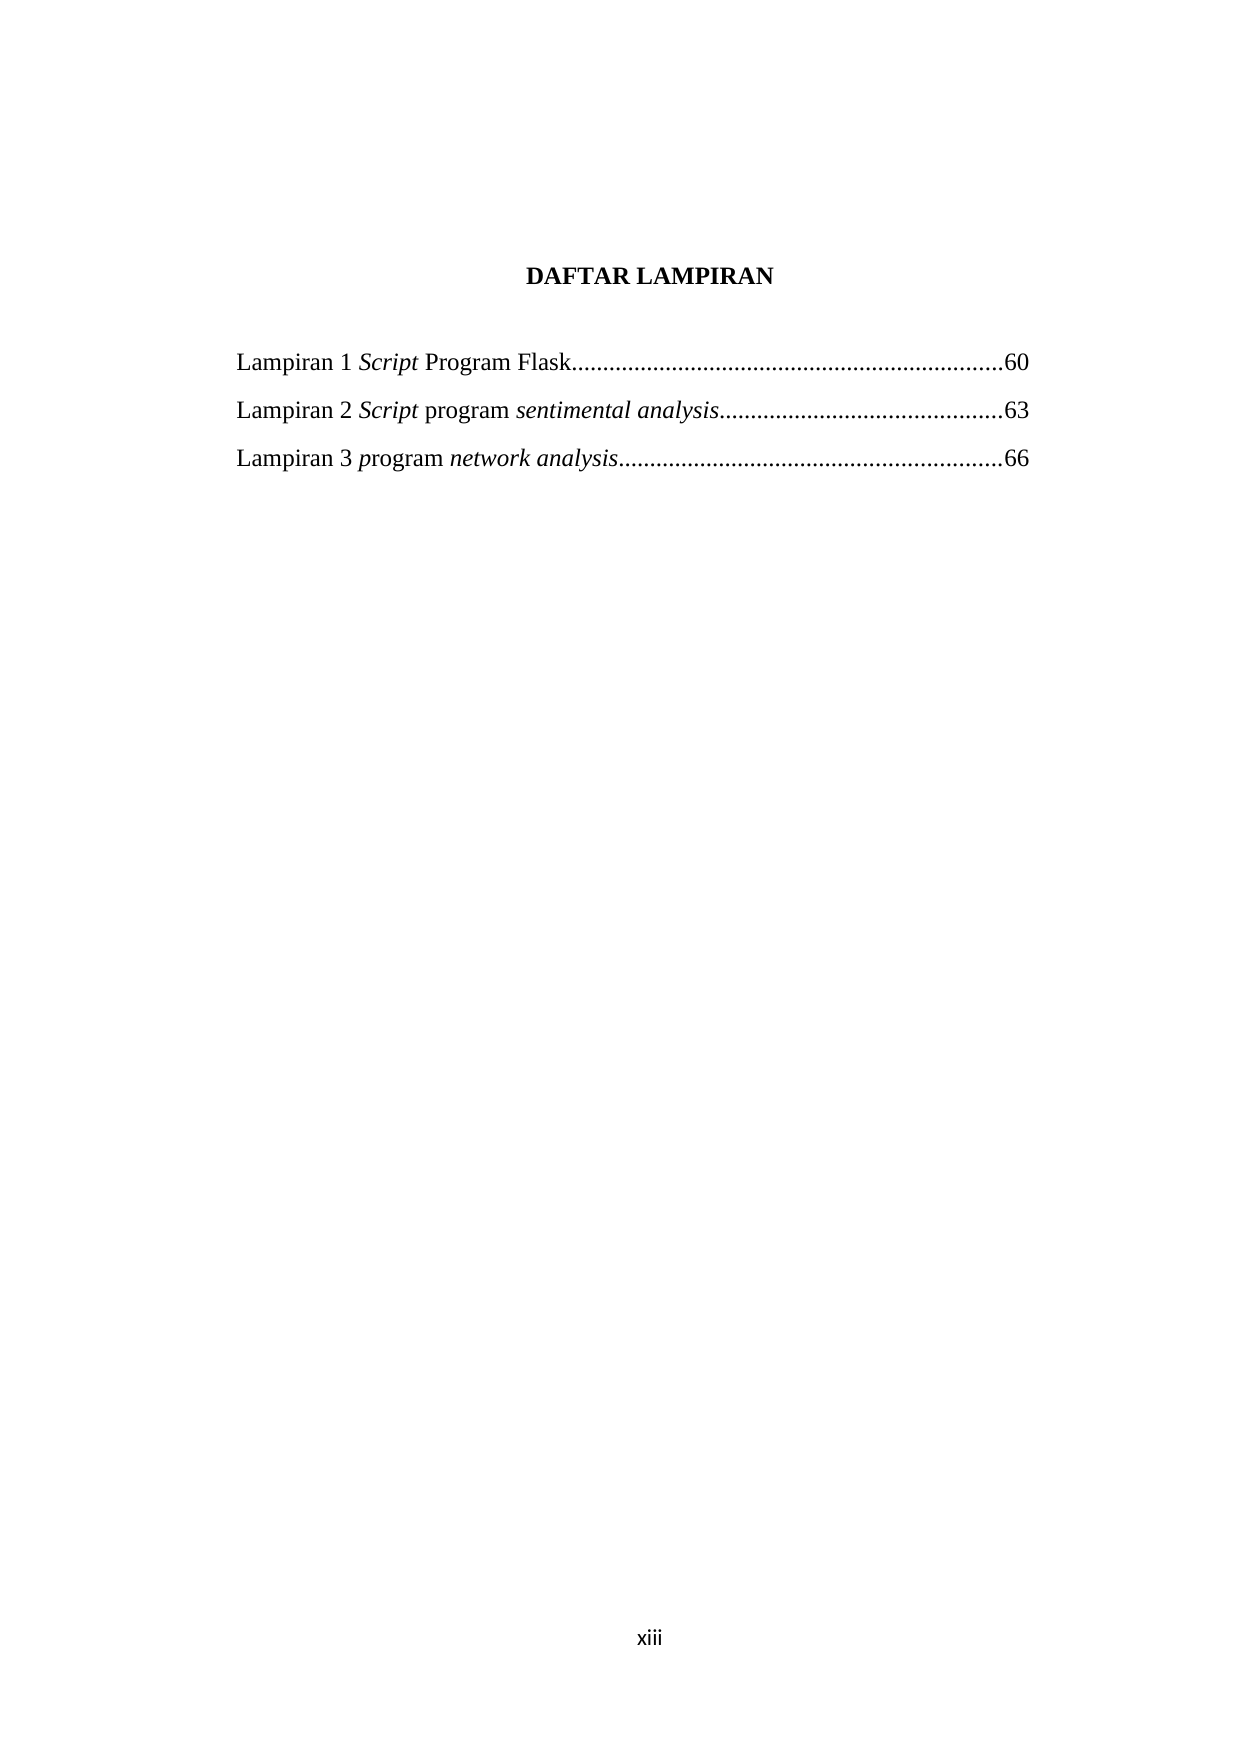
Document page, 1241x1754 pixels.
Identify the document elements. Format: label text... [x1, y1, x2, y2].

text Lampiran 1 Script Program Flask 60 [236, 347, 1063, 376]
text Lampiran 3 program network analysis 66 [236, 443, 1063, 472]
subtitle DAFTAR LAMPIRAN [236, 261, 1063, 290]
text Lampiran 2 Script program sentimental analysis 63 [236, 395, 1063, 424]
